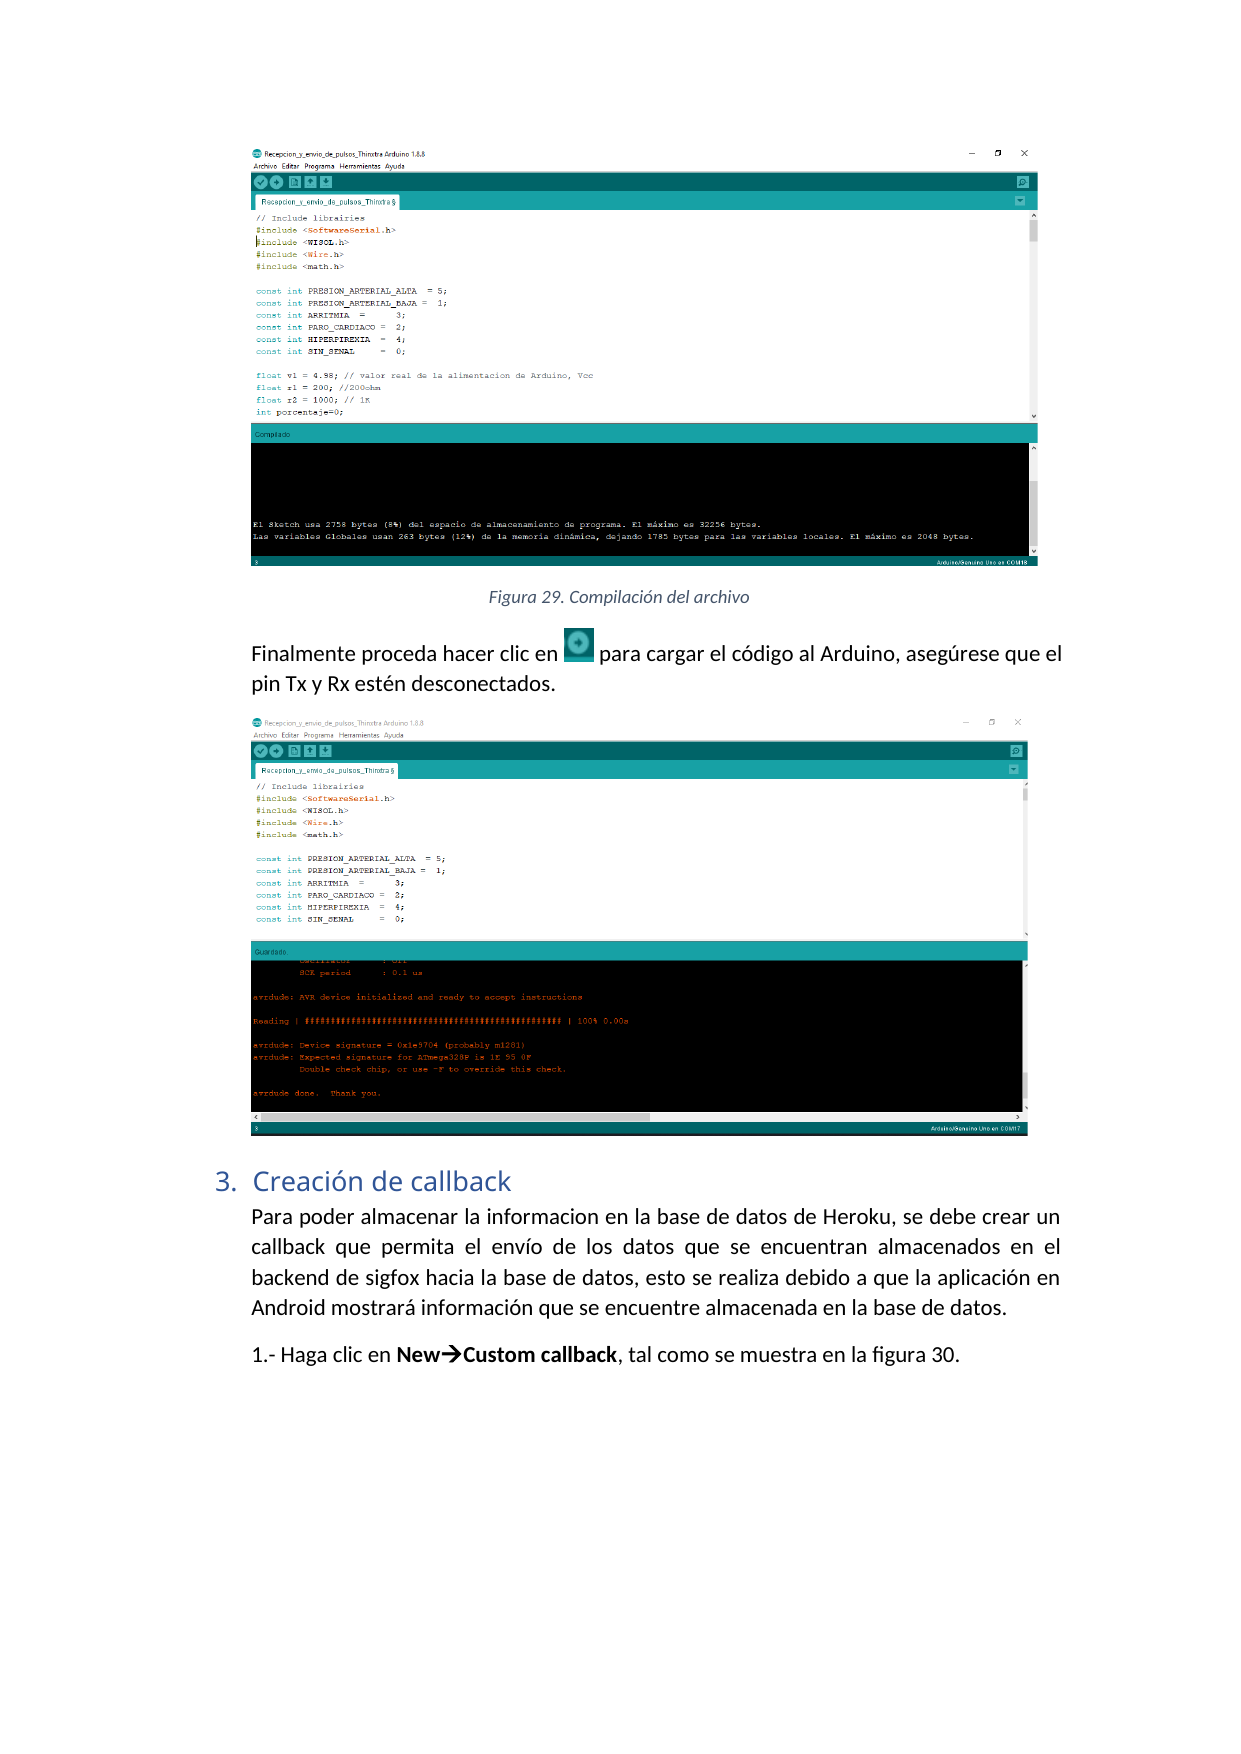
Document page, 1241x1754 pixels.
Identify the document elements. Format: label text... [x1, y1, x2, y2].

picture [564, 628, 594, 662]
picture [251, 716, 1028, 1136]
text Figura 29. Compilación del archivo [177, 585, 1063, 608]
text Finalmente proceda hacer clic en para cargar el código al Arduino, asegúrese que el pin Tx y Rx estén desconectados. [251, 629, 1063, 697]
text Para poder almacenar la informacion en la base de datos de Heroku, se debe crear un callback que permita el envío de los datos que se encuentran almacenados en el backend de sigfox hacia la base de datos, esto se realiza debido a que la aplicación en Android mostrará información que se encuentre almacenada en la base de datos. [251, 1202, 1063, 1321]
picture [251, 147, 1038, 566]
text 1.- Haga clic en NewCustom callback, tal como se muestra en la figura 30. [251, 1340, 1063, 1368]
subtitle Creación de callback [215, 1162, 1063, 1199]
